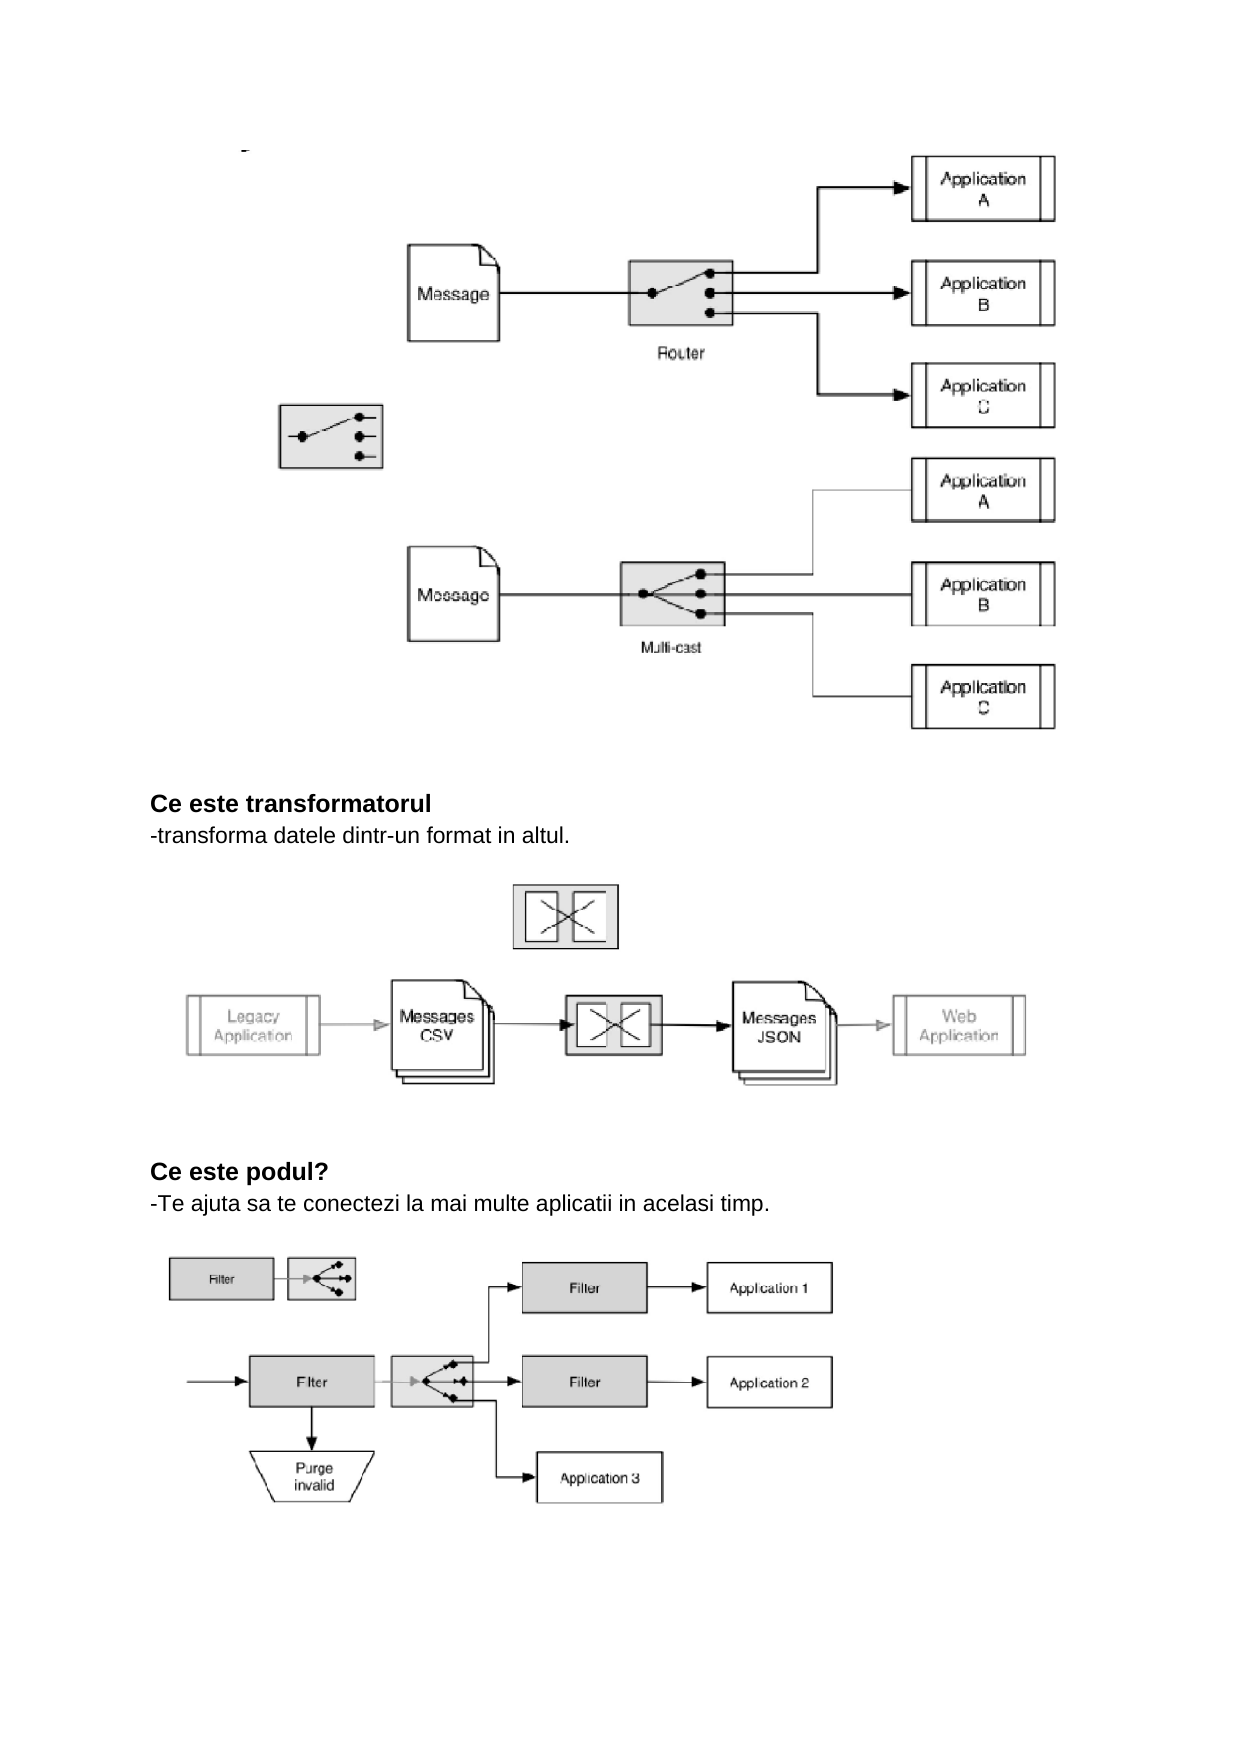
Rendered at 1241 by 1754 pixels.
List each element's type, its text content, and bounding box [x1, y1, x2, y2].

picture [150, 852, 1091, 1123]
picture [150, 1220, 859, 1527]
picture [150, 150, 1091, 752]
text Ce este transformatorul [150, 789, 1090, 818]
text Ce este podul? [150, 1157, 1090, 1186]
text -transforma datele dintr-un format in altul. [150, 822, 1090, 852]
